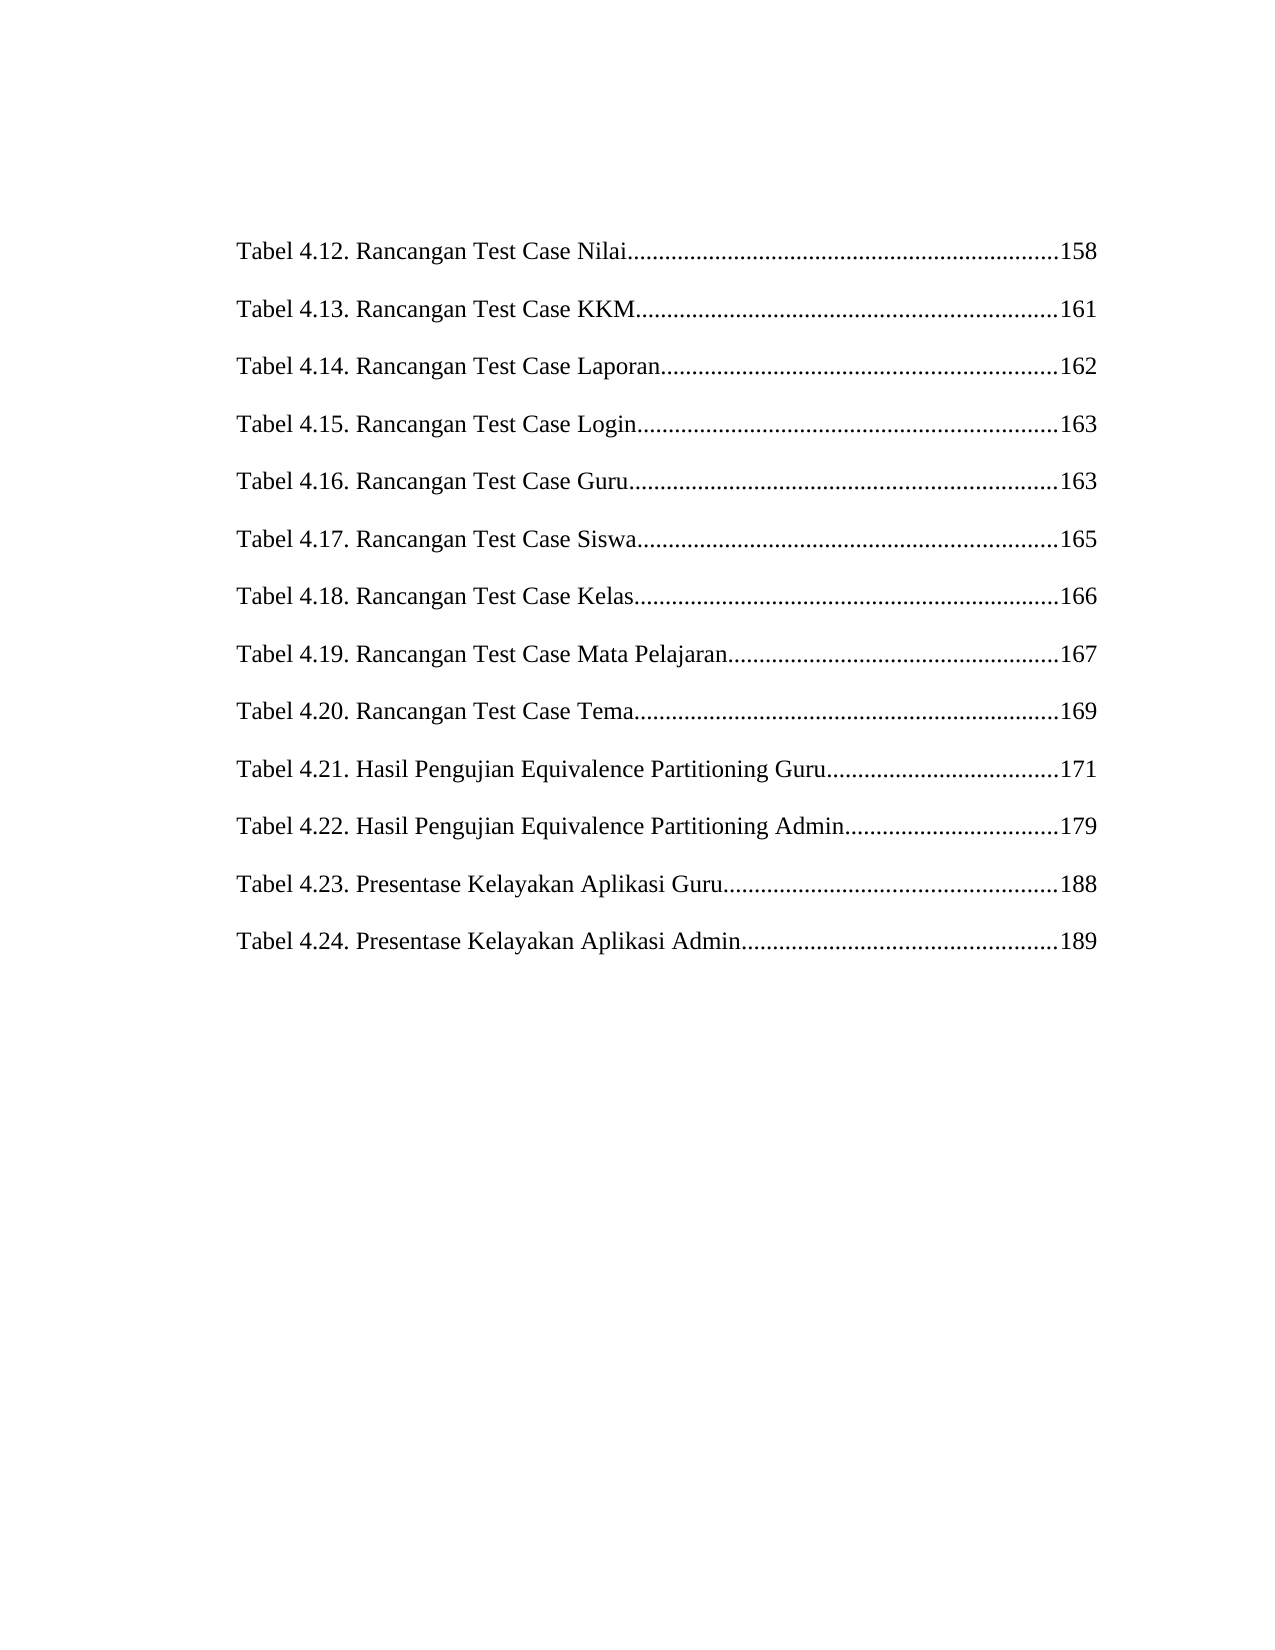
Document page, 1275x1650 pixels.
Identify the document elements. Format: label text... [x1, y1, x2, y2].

text Tabel 4.16. Rancangan Test Case Guru 163 [236, 466, 1098, 495]
text Tabel 4.19. Rancangan Test Case Mata Pelajaran 167 [236, 639, 1098, 667]
text Tabel 4.17. Rancangan Test Case Siswa 165 [236, 524, 1098, 552]
text Tabel 4.15. Rancangan Test Case Login 163 [236, 409, 1098, 437]
text Tabel 4.20. Rancangan Test Case Tema 169 [236, 696, 1098, 725]
text Tabel 4.23. Presentase Kelayakan Aplikasi Guru 188 [236, 869, 1098, 897]
text Tabel 4.14. Rancangan Test Case Laporan 162 [236, 351, 1098, 380]
text Tabel 4.22. Hasil Pengujian Equivalence Partitioning Admin 179 [236, 811, 1098, 840]
text Tabel 4.13. Rancangan Test Case KKM 161 [236, 294, 1098, 322]
text Tabel 4.12. Rancangan Test Case Nilai 158 [236, 236, 1098, 265]
text Tabel 4.18. Rancangan Test Case Kelas 166 [236, 581, 1098, 610]
text Tabel 4.21. Hasil Pengujian Equivalence Partitioning Guru 171 [236, 754, 1098, 782]
text Tabel 4.24. Presentase Kelayakan Aplikasi Admin 189 [236, 926, 1098, 955]
